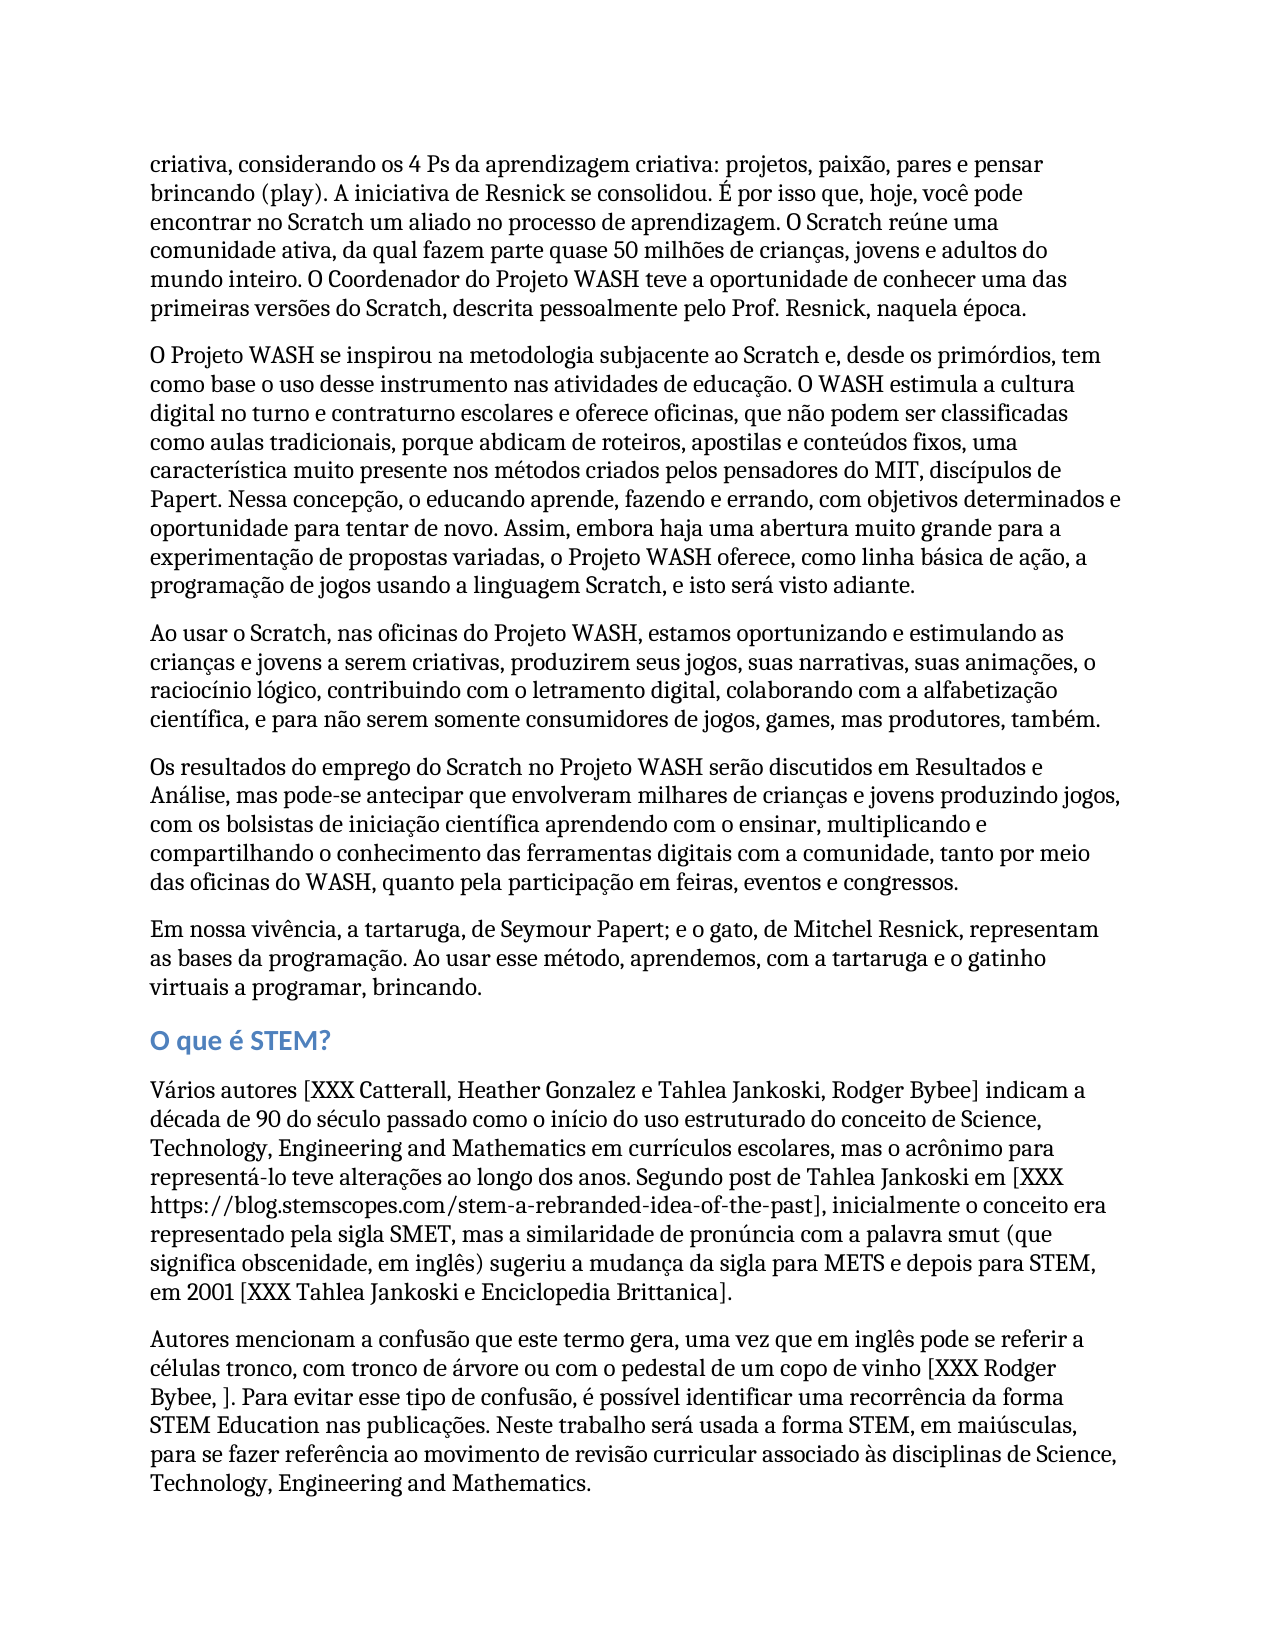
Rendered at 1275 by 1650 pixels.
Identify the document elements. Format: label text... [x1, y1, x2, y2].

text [150, 150, 1125, 322]
text Ao usar o Scratch, nas oficinas do Projeto WASH, estamos oportunizando e estimulando as crianças e jovens a serem criativas, produzirem seus jogos, suas narrativas, suas animações, o raciocínio lógico, contribuindo com o letramento digital, colaborando com a alfabetização científica, e para não serem somente consumidores de jogos, games, mas produtores, também. [150, 619, 1125, 734]
text O Projeto WASH se inspirou na metodologia subjacente ao Scratch e, desde os primórdios, tem como base o uso desse instrumento nas atividades de educação. O WASH estimula a cultura digital no turno e contraturno escolares e oferece oficinas, que não podem ser classificadas como aulas tradicionais, porque abdicam de roteiros, apostilas e conteúdos fixos, uma característica muito presente nos métodos criados pelos pensadores do MIT, discípulos de Papert. Nessa concepção, o educando aprende, fazendo e errando, com objetivos determinados e oportunidade para tentar de novo. Assim, embora haja uma abertura muito grande para a experimentação de propostas variadas, o Projeto WASH oferece, como linha básica de ação, a programação de jogos usando a linguagem Scratch, e isto será visto adiante. [150, 341, 1125, 600]
subtitle O que é STEM? [150, 1022, 1125, 1058]
text Os resultados do emprego do Scratch no Projeto WASH serão discutidos em Resultados e Análise, mas pode-se antecipar que envolveram milhares de crianças e jovens produzindo jogos, com os bolsistas de iniciação científica aprendendo com o ensinar, multiplicando e compartilhando o conhecimento das ferramentas digitais com a comunidade, tanto por meio das oficinas do WASH, quanto pela participação em feiras, eventos e congressos. [150, 752, 1125, 896]
text Vários autores [XXX Catterall, Heather Gonzalez e Tahlea Jankoski, Rodger Bybee] indicam a década de 90 do século passado como o início do uso estruturado do conceito de Science, Technology, Engineering and Mathematics em currículos escolares, mas o acrônimo para representá-lo teve alterações ao longo dos anos. Segundo post de Tahlea Jankoski em [XXX https://blog.stemscopes.com/stem-a-rebranded-idea-of-the-past], inicialmente o conceito era representado pela sigla SMET, mas a similaridade de pronúncia com a palavra smut (que significa obscenidade, em inglês) sugeriu a mudança da sigla para METS e depois para STEM, em 2001 [XXX Tahlea Jankoski e Enciclopedia Brittanica]. [150, 1076, 1125, 1306]
text Autores mencionam a confusão que este termo gera, uma vez que em inglês pode se referir a células tronco, com tronco de árvore ou com o pedestal de um copo de vinho [XXX Rodger Bybee, ]. Para evitar esse tipo de confusão, é possível identificar uma recorrência da forma STEM Education nas publicações. Neste trabalho será usada a forma STEM, em maiúsculas, para se fazer referência ao movimento de revisão curricular associado às disciplinas de Science, Technology, Engineering and Mathematics. [150, 1325, 1125, 1498]
text Em nossa vivência, a tartaruga, de Seymour Papert; e o gato, de Mitchel Resnick, representam as bases da programação. Ao usar esse método, aprendemos, com a tartaruga e o gatinho virtuais a programar, brincando. [150, 915, 1125, 1001]
